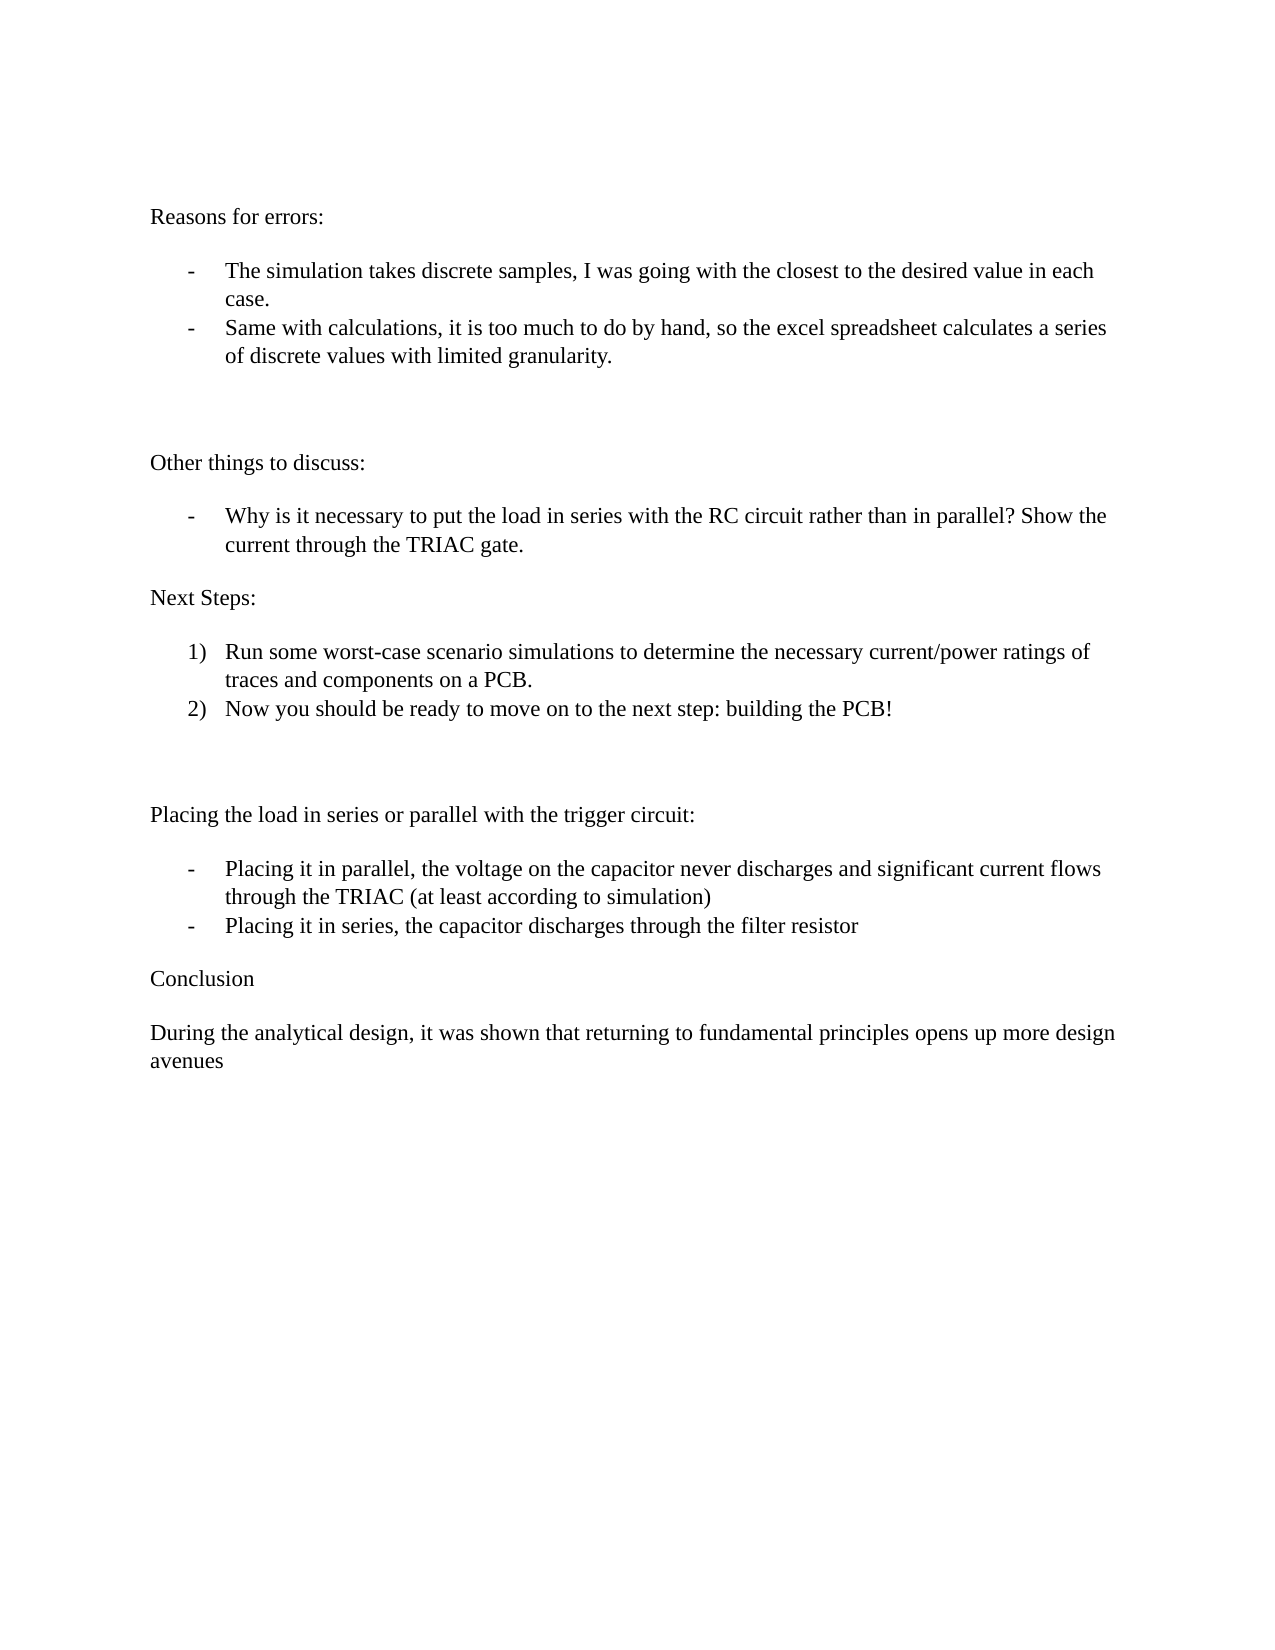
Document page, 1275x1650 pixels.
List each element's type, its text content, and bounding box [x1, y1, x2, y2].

list Now you should be ready to move on to the next step: building the PCB! [187, 695, 1125, 721]
list Placing it in parallel, the voltage on the capacitor never discharges and significant current flows through the TRIAC (at least according to simulation) [187, 855, 1125, 910]
list Placing it in series, the capacitor discharges through the filter resistor [187, 912, 1125, 938]
text Other things to discuss: [150, 449, 1125, 475]
text During the analytical design, it was shown that returning to fundamental principles opens up more design avenues [150, 1019, 1125, 1073]
list Run some worst-case scenario simulations to determine the necessary current/power ratings of traces and components on a PCB. [187, 638, 1125, 693]
list Same with calculations, it is too much to do by hand, so the excel spreadsheet calculates a series of discrete values with limited granularity. [187, 314, 1125, 368]
text Reasons for errors: [150, 203, 1125, 230]
text Conclusion [150, 965, 1125, 992]
text Next Steps: [150, 584, 1125, 611]
list Why is it necessary to put the load in series with the RC circuit rather than in parallel? Show the current through the TRIAC gate. [187, 502, 1125, 557]
text Placing the load in series or parallel with the trigger circuit: [150, 802, 1125, 828]
list The simulation takes discrete samples, I was going with the closest to the desired value in each case. [187, 257, 1125, 312]
